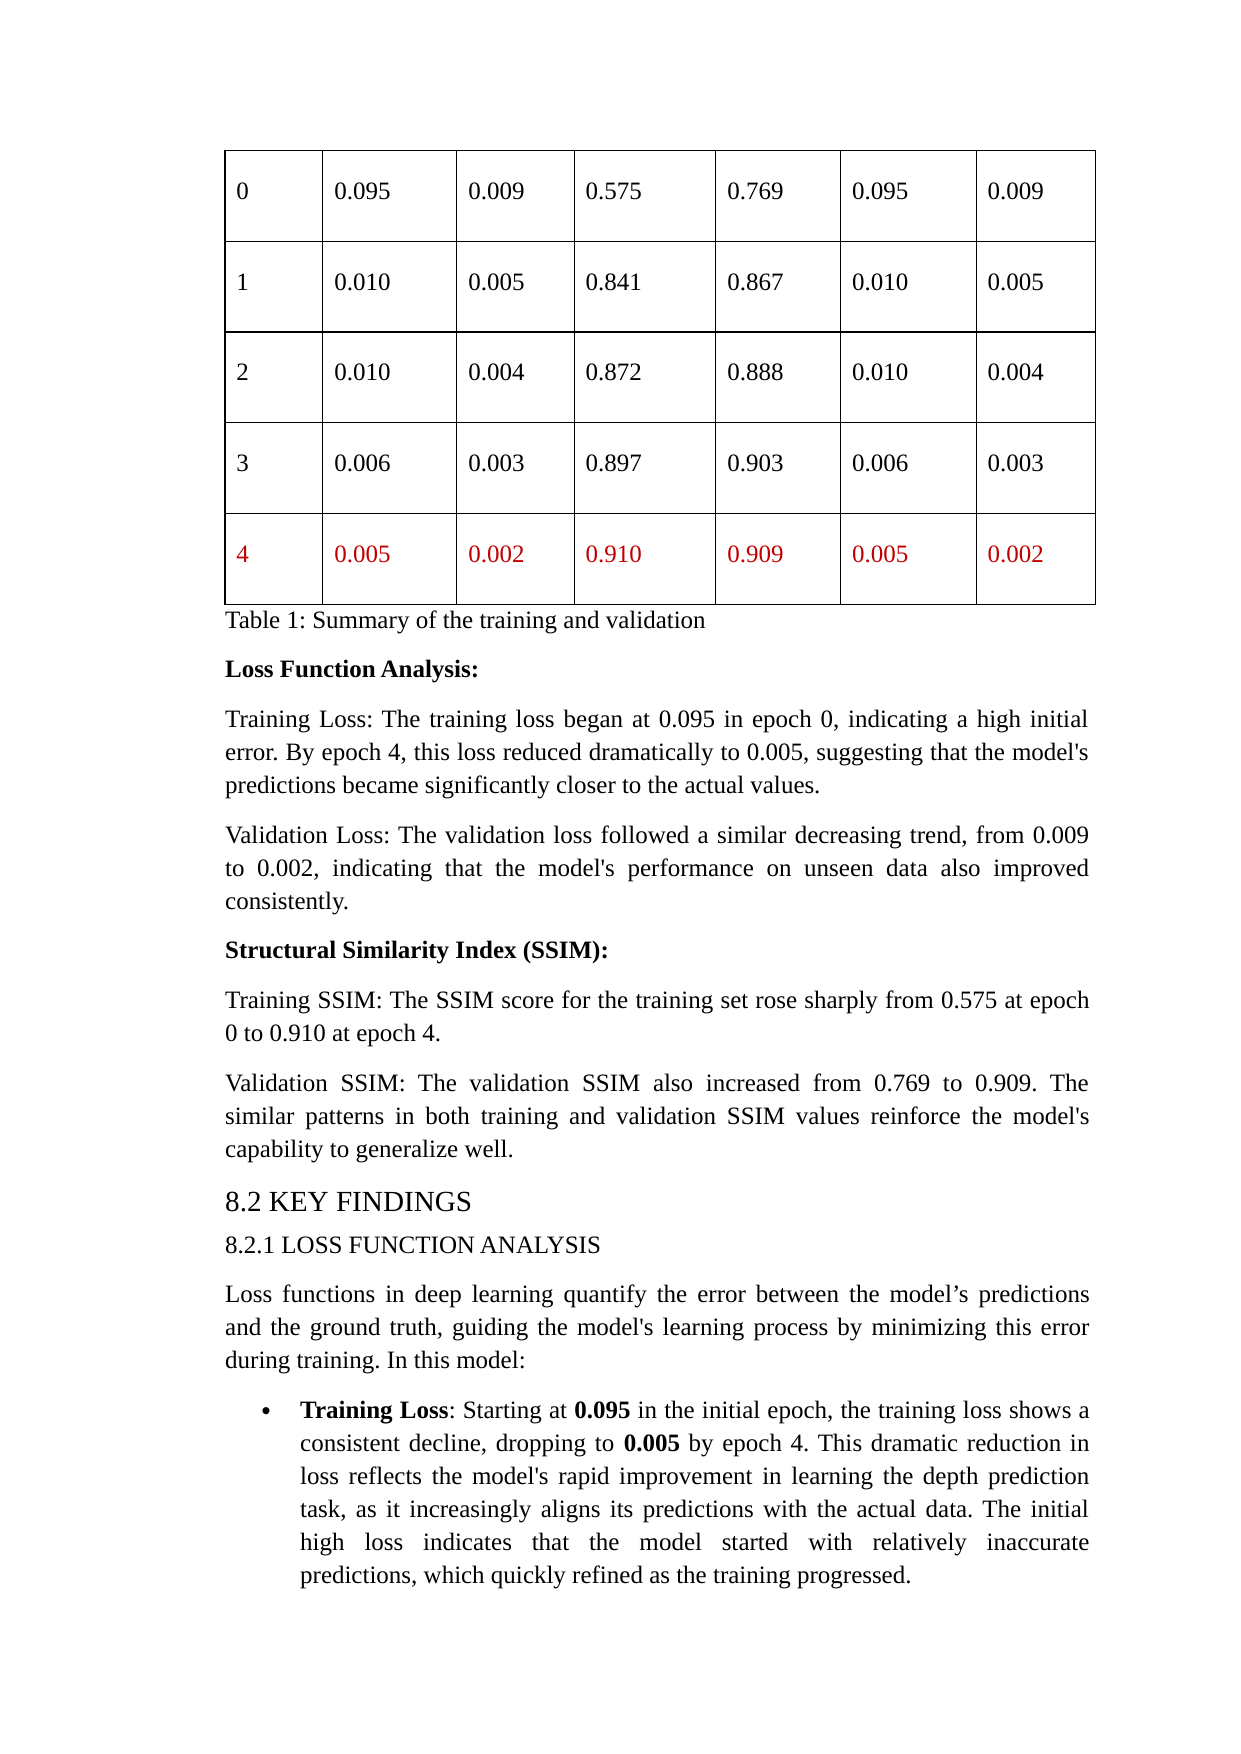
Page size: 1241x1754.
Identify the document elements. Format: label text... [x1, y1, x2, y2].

table_cell 0.095 [841, 151, 976, 241]
table_cell 0.006 [323, 423, 456, 513]
table_cell 1 [226, 242, 322, 331]
table_cell 0.003 [977, 423, 1095, 513]
table_cell 0.005 [323, 514, 456, 604]
table_cell 0.841 [575, 242, 715, 331]
table_cell 0.006 [841, 423, 976, 513]
table_cell 0.095 [323, 151, 456, 241]
table_cell 0.005 [977, 242, 1095, 331]
table_cell 0.872 [575, 333, 715, 422]
table_cell 0.909 [716, 514, 840, 604]
table_cell 0.575 [575, 151, 715, 241]
table_cell 0.010 [841, 242, 976, 331]
table_cell 0.010 [841, 333, 976, 422]
table_cell 0.005 [457, 242, 574, 331]
table_cell 0.003 [457, 423, 574, 513]
table_cell 0.009 [457, 151, 574, 241]
table_cell 0.002 [457, 514, 574, 604]
table_cell 2 [226, 333, 322, 422]
table_cell 0.897 [575, 423, 715, 513]
table_cell 0.004 [977, 333, 1095, 422]
table_cell 0.888 [716, 333, 840, 422]
subtitle KEY FINDINGS [225, 1184, 1090, 1217]
text Validation Loss: The validation loss followed a similar decreasing trend, from 0.009 to 0.002, indicating that the model's performance on unseen data also improved consistently. [225, 820, 1090, 914]
table_cell 0.769 [716, 151, 840, 241]
table_cell 0.010 [323, 333, 456, 422]
text Loss Function Analysis: [225, 654, 1090, 683]
text Structural Similarity Index (SSIM): [225, 936, 1090, 964]
text Loss functions in deep learning quantify the error between the model’s predictions and the ground truth, guiding the model's learning process by minimizing this error during training. In this model: [225, 1279, 1090, 1374]
text Training SSIM: The SSIM score for the training set rose sharply from 0.575 at epoch 0 to 0.910 at epoch 4. [225, 985, 1090, 1047]
table_cell 0.910 [575, 514, 715, 604]
list Training Loss: Starting at 0.095 in the initial epoch, the training loss shows a consistent decline, dropping to 0.005 by epoch 4. This dramatic reduction in loss reflects the model's rapid improvement in learning the depth prediction task, as it increasingly aligns its predictions with the actual data. The initial high loss indicates that the model started with relatively inaccurate predictions, which quickly refined as the training progressed. [262, 1395, 1090, 1589]
table_cell 0.010 [323, 242, 456, 331]
table_cell 0.009 [977, 151, 1095, 241]
table_cell 0.005 [841, 514, 976, 604]
text Training Loss: The training loss began at 0.095 in epoch 0, indicating a high initial error. By epoch 4, this loss reduced dramatically to 0.005, suggesting that the model's predictions became significantly closer to the actual values. [225, 704, 1090, 799]
text Validation SSIM: The validation SSIM also increased from 0.769 to 0.909. The similar patterns in both training and validation SSIM values reinforce the model's capability to generalize well. [225, 1068, 1090, 1163]
text Table 1: Summary of the training and validation [225, 605, 1090, 633]
table_cell 0.867 [716, 242, 840, 331]
table_cell 0.002 [977, 514, 1095, 604]
table_cell 0.004 [457, 333, 574, 422]
table_cell 3 [226, 423, 322, 513]
table_cell 4 [226, 514, 322, 604]
table_cell 0 [226, 151, 322, 241]
table_cell 0.903 [716, 423, 840, 513]
text 8.2.1 LOSS FUNCTION ANALYSIS [225, 1230, 1090, 1258]
